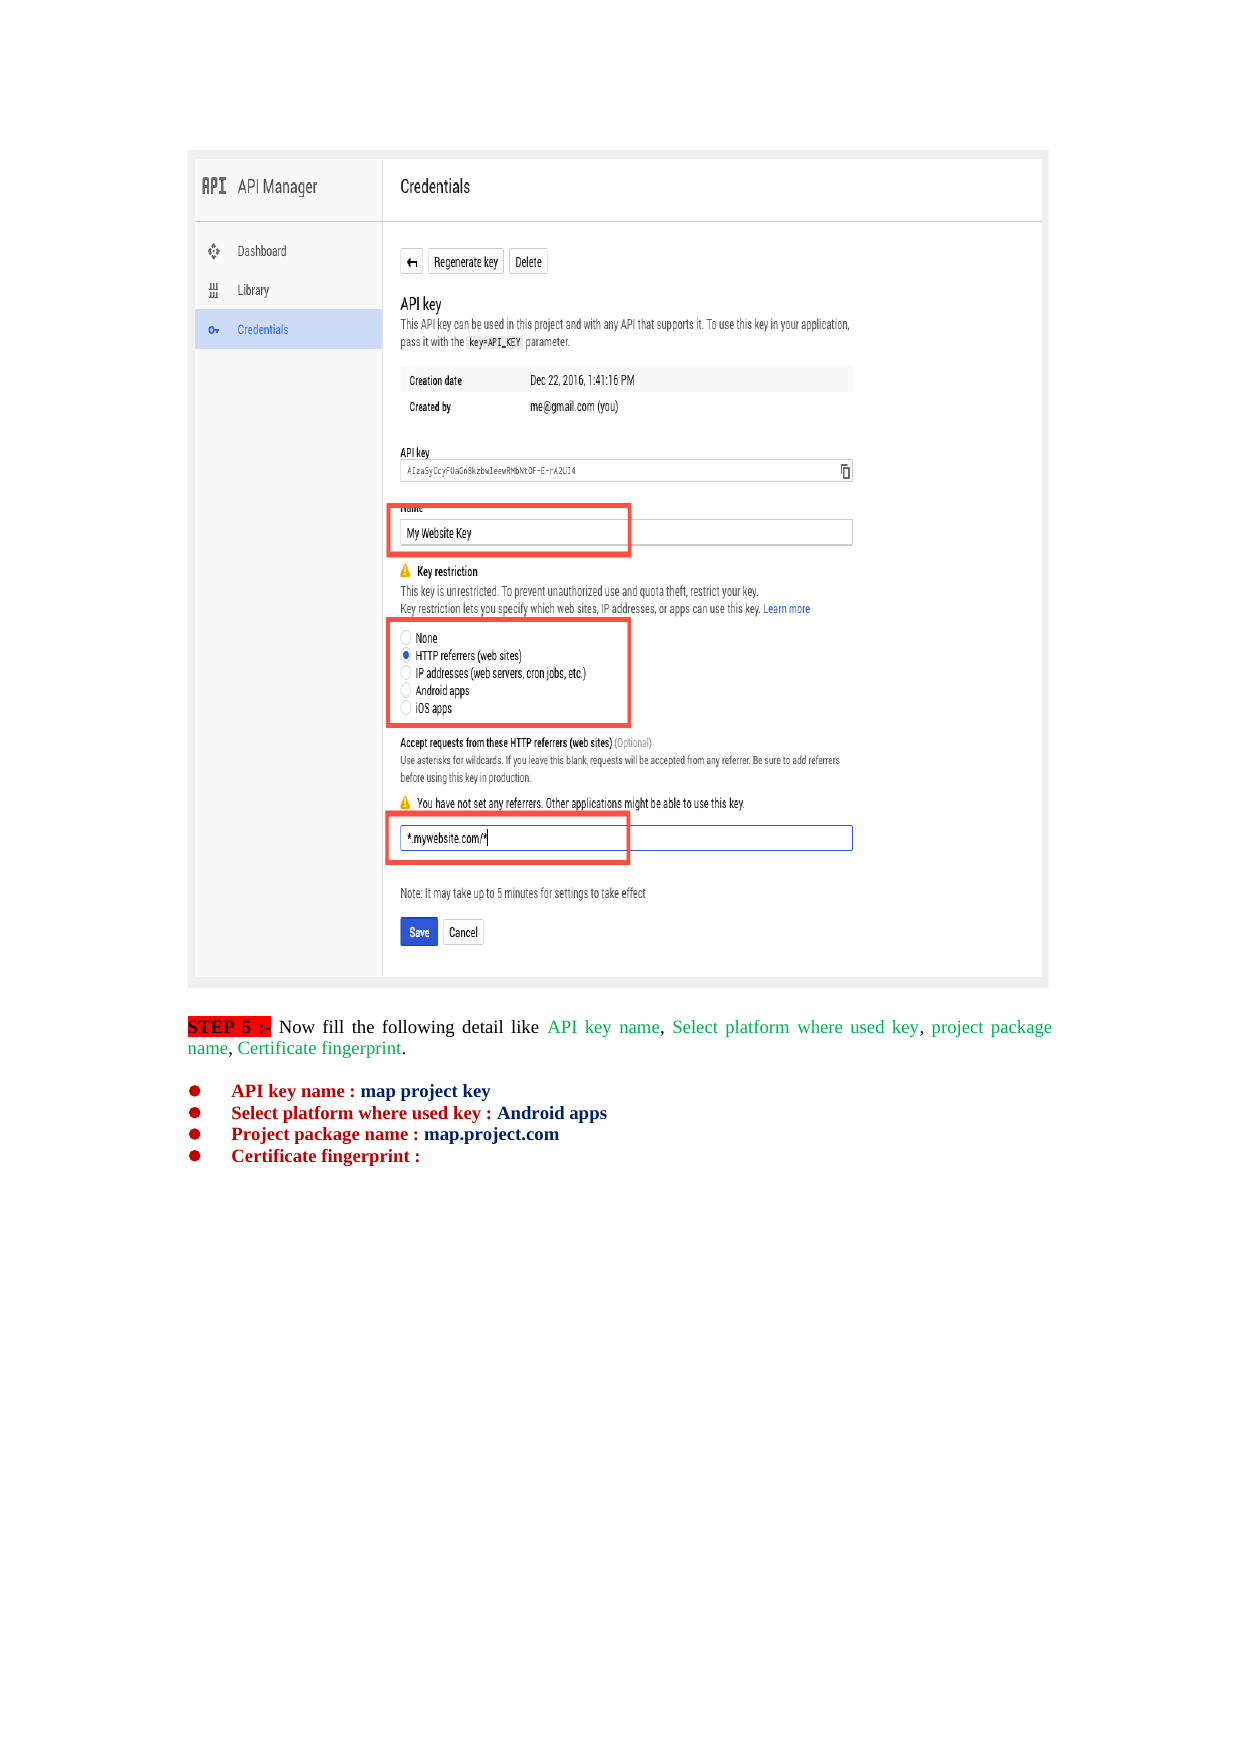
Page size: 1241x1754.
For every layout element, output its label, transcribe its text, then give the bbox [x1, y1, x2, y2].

list Select platform where used key : Android apps [187, 1102, 1053, 1123]
list Project package name : map.project.com [187, 1123, 1053, 1145]
list API key name : map project key [187, 1080, 1053, 1102]
text STEP 5 :- Now fill the following detail like API key name, Select platform where used key, project package name, Certificate fingerprint. [187, 1016, 1053, 1059]
list Certificate fingerprint : [187, 1145, 1053, 1166]
picture [187, 150, 1049, 988]
